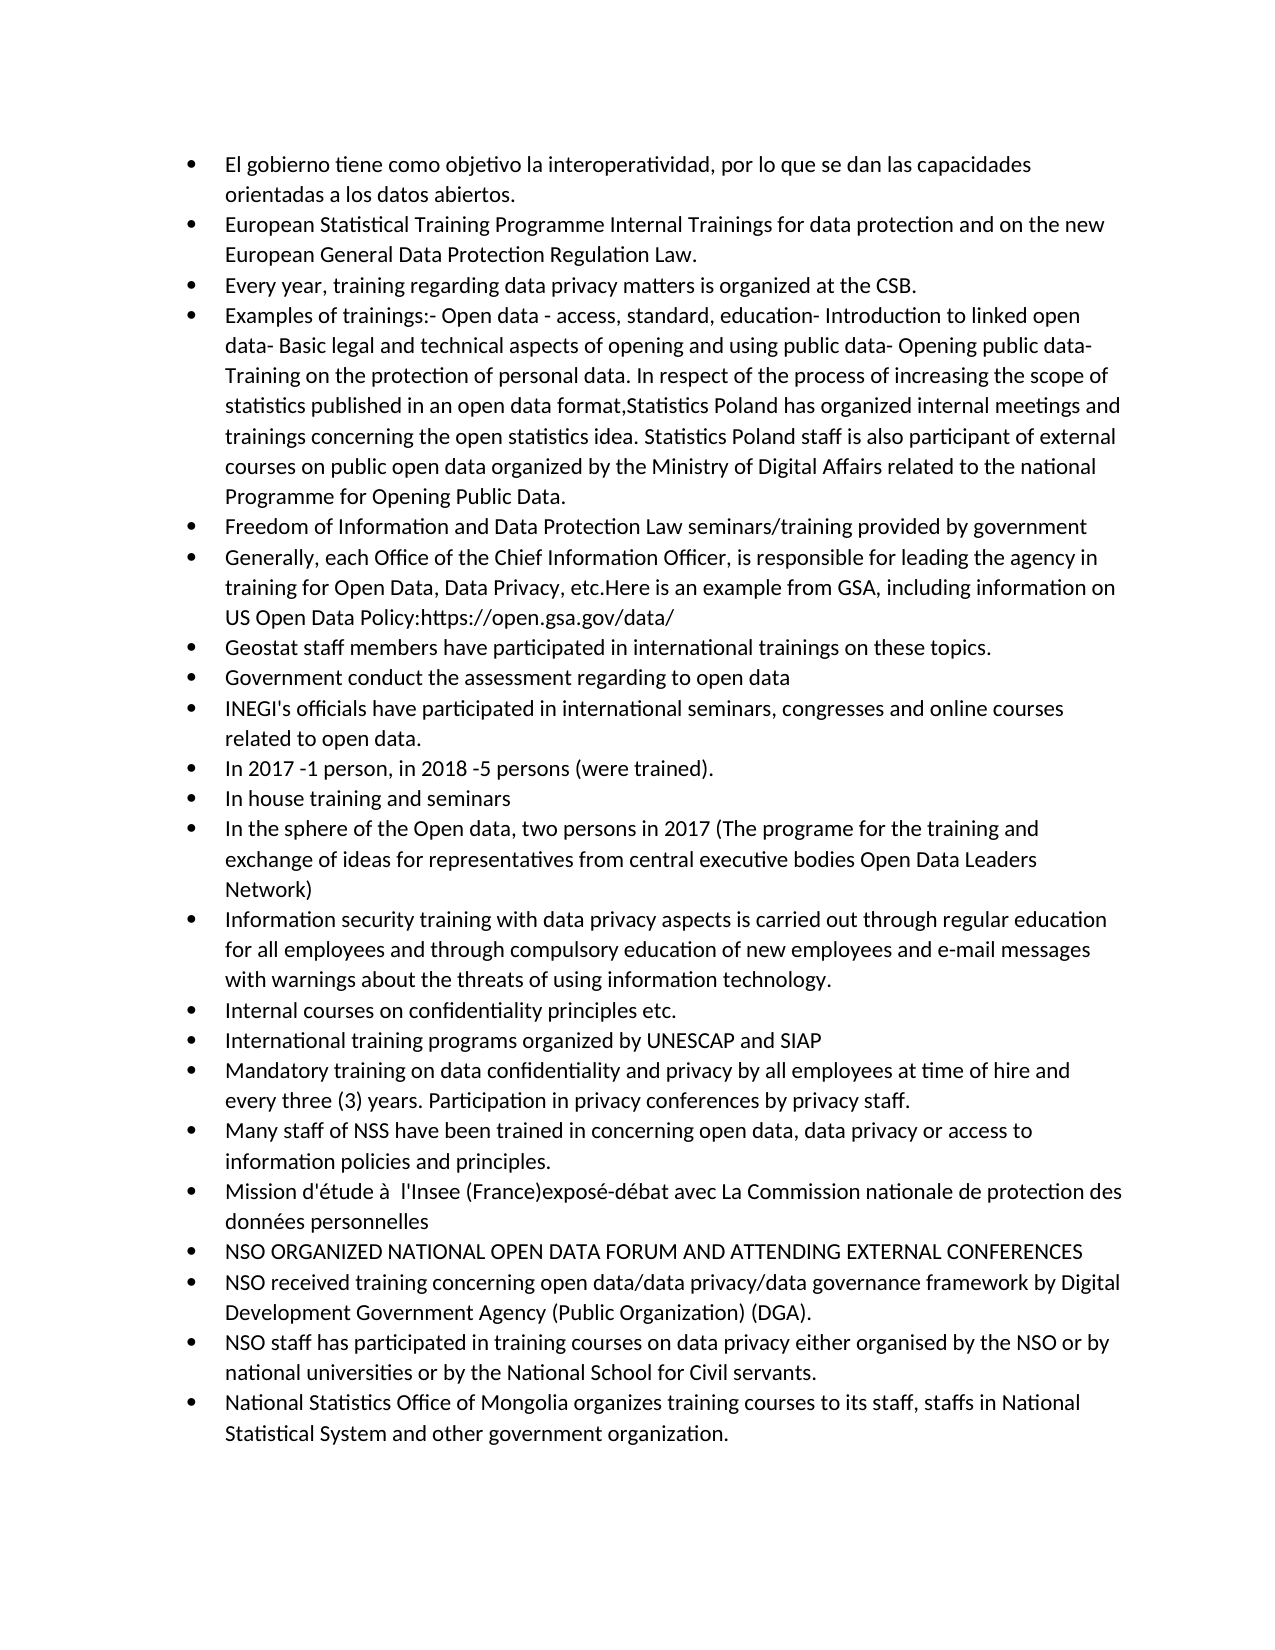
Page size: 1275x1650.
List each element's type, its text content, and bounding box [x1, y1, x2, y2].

list Internal courses on confidentiality principles etc. [187, 996, 1125, 1024]
list Freedom of Information and Data Protection Law seminars/training provided by government [187, 512, 1125, 541]
list National Statistics Office of Mongolia organizes training courses to its staff, staffs in National Statistical System and other government organization. [187, 1388, 1125, 1447]
list In 2017 -1 person, in 2018 -5 persons (were trained). [187, 754, 1125, 782]
list Generally, each Office of the Chief Information Officer, is responsible for leading the agency in training for Open Data, Data Privacy, etc.Here is an example from GSA, including information on US Open Data Policy:https://open.gsa.gov/data/ [187, 543, 1125, 631]
list In house training and seminars [187, 784, 1125, 812]
list NSO ORGANIZED NATIONAL OPEN DATA FORUM AND ATTENDING EXTERNAL CONFERENCES [187, 1237, 1125, 1266]
list NSO received training concerning open data/data privacy/data governance framework by Digital Development Government Agency (Public Organization) (DGA). [187, 1268, 1125, 1326]
list Government conduct the assessment regarding to open data [187, 663, 1125, 692]
list Mission d'étude à l'Insee (France)exposé-débat avec La Commission nationale de protection des données personnelles [187, 1177, 1125, 1235]
list El gobierno tiene como objetivo la interoperatividad, por lo que se dan las capacidades orientadas a los datos abiertos. [187, 150, 1125, 208]
list Many staff of NSS have been trained in concerning open data, data privacy or access to information policies and principles. [187, 1117, 1125, 1175]
list Mandatory training on data confidentiality and privacy by all employees at time of hire and every three (3) years. Participation in privacy conferences by privacy staff. [187, 1056, 1125, 1114]
list In the sphere of the Open data, two persons in 2017 (The programe for the training and exchange of ideas for representatives from central executive bodies Open Data Leaders Network) [187, 814, 1125, 903]
list NSO staff has participated in training courses on data privacy either organised by the NSO or by national universities or by the National School for Civil servants. [187, 1328, 1125, 1386]
list Examples of trainings:- Open data - access, standard, education- Introduction to linked open data- Basic legal and technical aspects of opening and using public data- Opening public data- Training on the protection of personal data. In respect of the process of increasing the scope of statistics published in an open data format,Statistics Poland has organized internal meetings and trainings concerning the open statistics idea. Statistics Poland staff is also participant of external courses on public open data organized by the Ministry of Digital Affairs related to the national Programme for Opening Public Data. [187, 301, 1125, 510]
list Geostat staff members have participated in international trainings on these topics. [187, 633, 1125, 661]
list Every year, training regarding data privacy matters is organized at the CSB. [187, 271, 1125, 299]
list European Statistical Training Programme Internal Trainings for data protection and on the new European General Data Protection Regulation Law. [187, 210, 1125, 269]
list International training programs organized by UNESCAP and SIAP [187, 1026, 1125, 1054]
list INEGI's officials have participated in international seminars, congresses and online courses related to open data. [187, 694, 1125, 752]
list Information security training with data privacy aspects is carried out through regular education for all employees and through compulsory education of new employees and e-mail messages with warnings about the threats of using information technology. [187, 905, 1125, 994]
